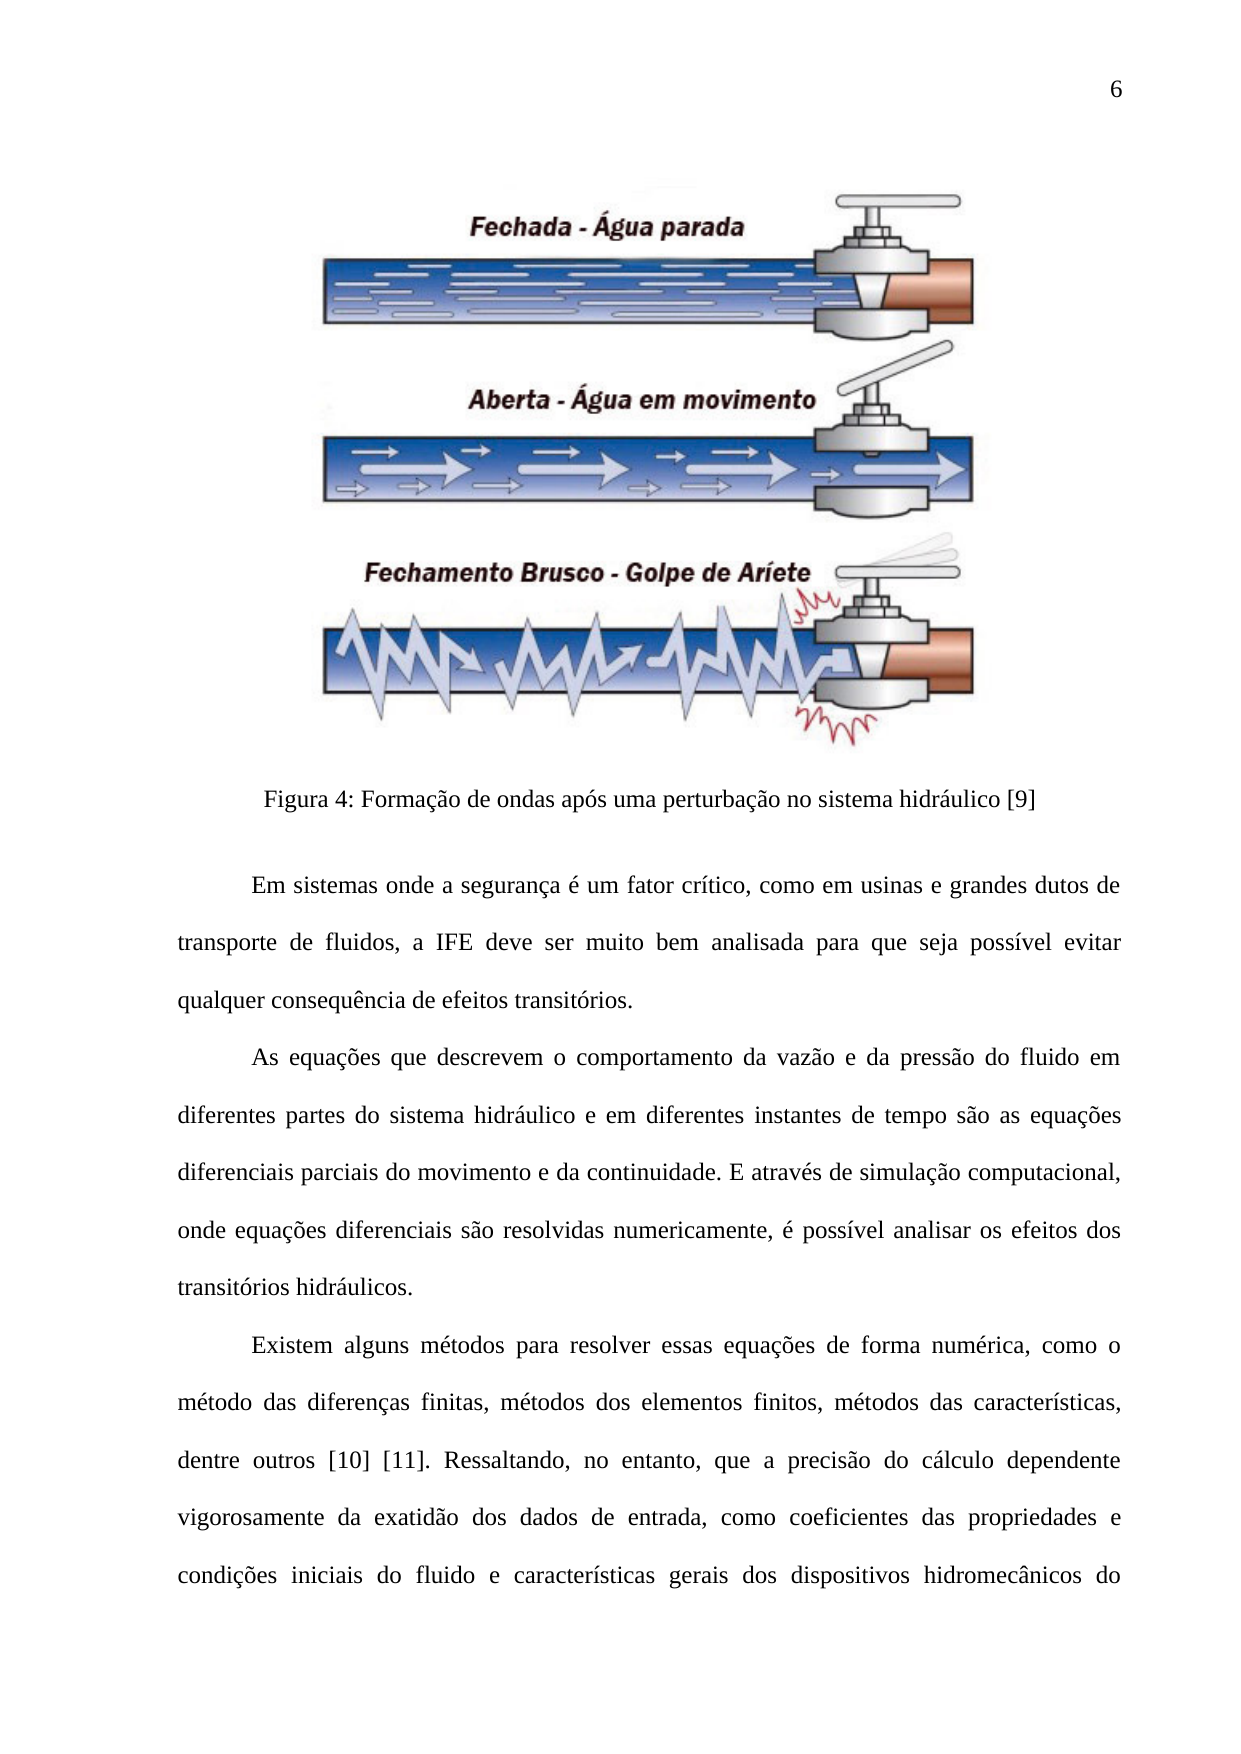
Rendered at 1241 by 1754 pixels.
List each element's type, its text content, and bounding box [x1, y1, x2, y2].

text Figura 4: Formação de ondas após uma perturbação no sistema hidráulico [9] [177, 784, 1122, 812]
list As equações que descrevem o comportamento da vazão e da pressão do fluido em diferentes partes do sistema hidráulico e em diferentes instantes de tempo são as equações diferenciais parciais do movimento e da continuidade. E através de simulação computacional, onde equações diferenciais são resolvidas numericamente, é possível analisar os efeitos dos transitórios hidráulicos. [177, 1042, 1122, 1301]
list Em sistemas onde a segurança é um fator crítico, como em usinas e grandes dutos de transporte de fluidos, a IFE deve ser muito bem analisada para que seja possível evitar qualquer consequência de efeitos transitórios. [177, 870, 1122, 1014]
picture [299, 177, 1001, 755]
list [177, 1330, 1122, 1589]
